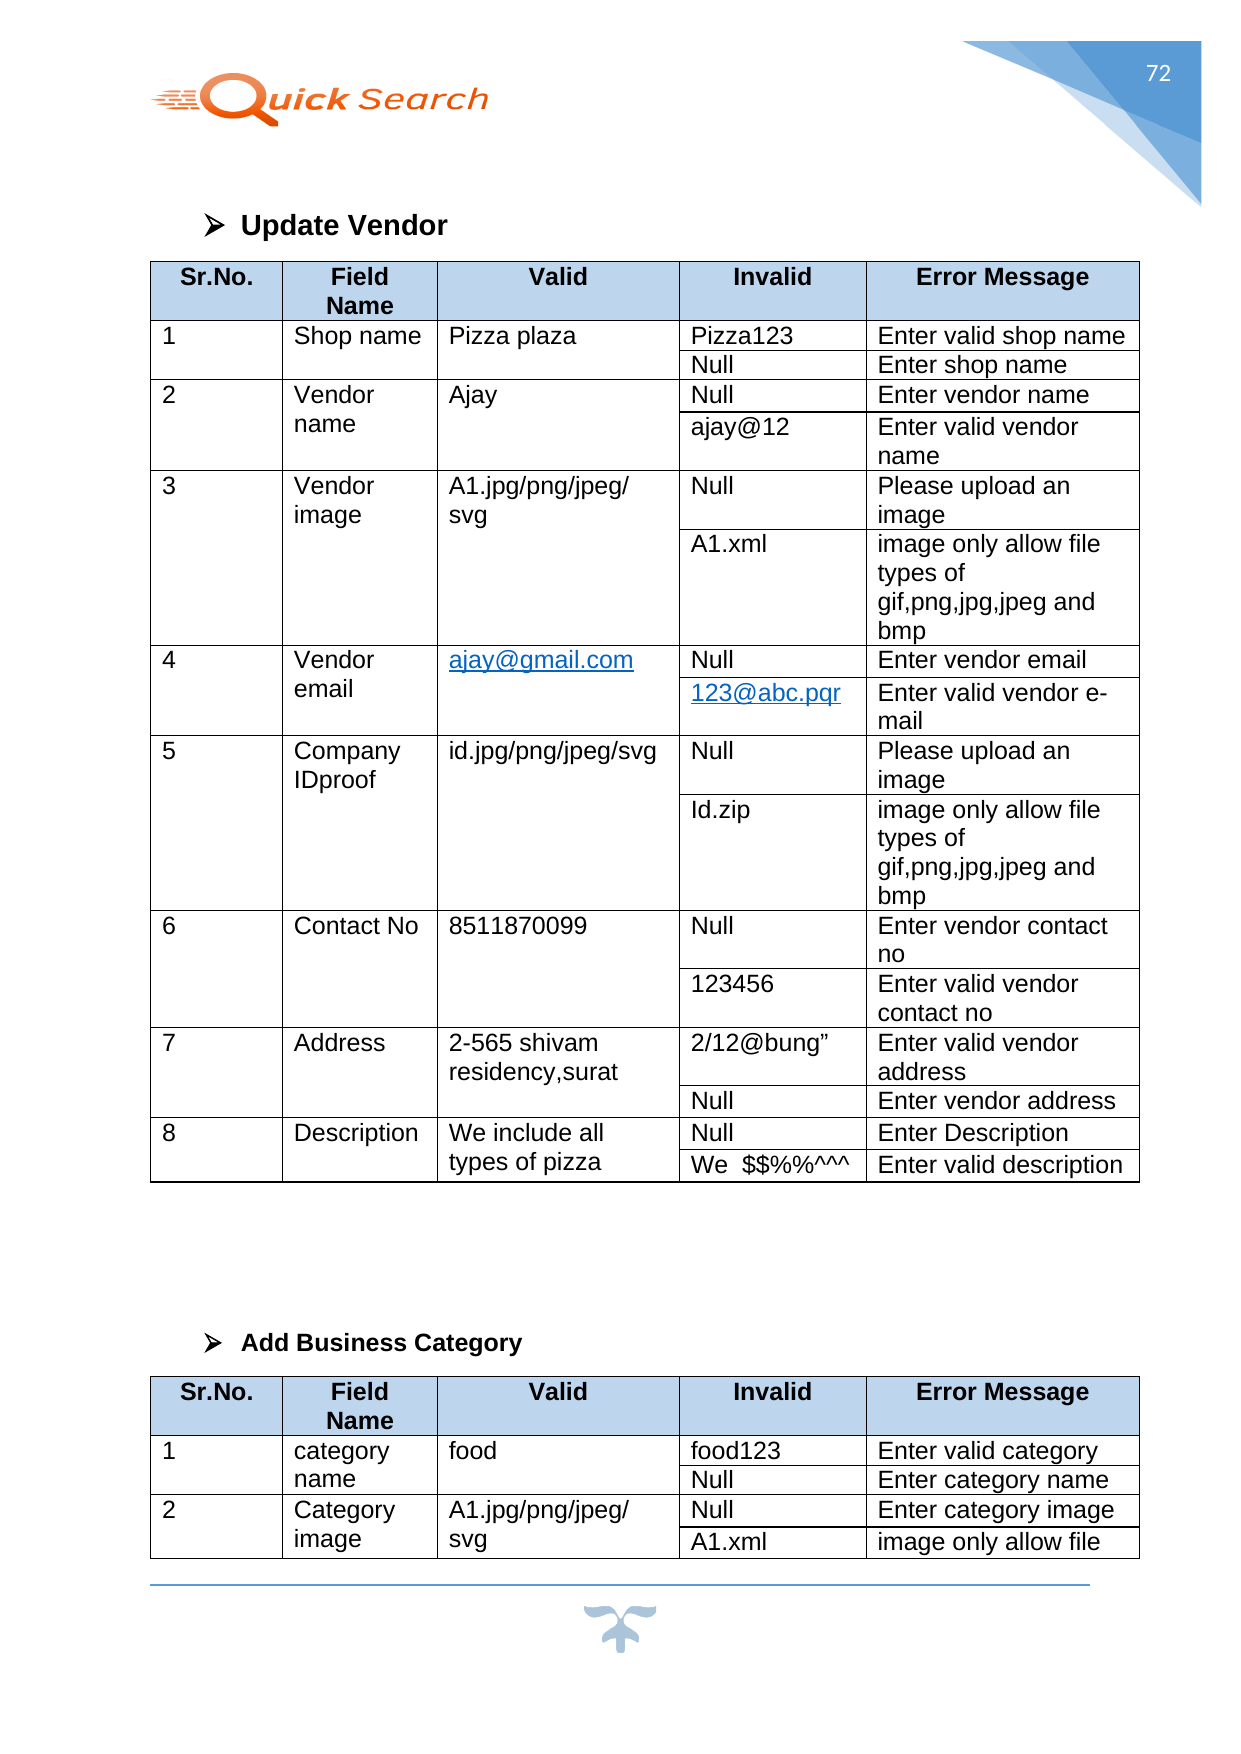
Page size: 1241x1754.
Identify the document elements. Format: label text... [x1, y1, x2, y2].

table_cell Null [680, 351, 866, 379]
table_cell Null [680, 646, 866, 677]
table_header Valid [438, 262, 679, 320]
table_cell Null [680, 1466, 866, 1494]
table_cell category name [283, 1436, 437, 1494]
table_cell Please upload an image [867, 736, 1139, 794]
table_header Sr.No. [151, 262, 282, 320]
table_cell 8 [151, 1118, 282, 1181]
table_cell Ajay [438, 380, 679, 470]
table_cell Pizza123 [680, 321, 866, 349]
table_cell 5 [151, 736, 282, 910]
table_cell Enter vendor address [867, 1086, 1139, 1117]
table_cell Id.zip [680, 795, 866, 910]
table_header Valid [438, 1377, 679, 1435]
table_cell 123456 [680, 969, 866, 1027]
table_cell 2 [151, 380, 282, 470]
table_cell Enter valid vendor e-mail [867, 678, 1139, 735]
picture [150, 73, 488, 130]
table_cell A1.jpg/png/jpeg/svg [438, 471, 679, 644]
table_cell We $$%%^^^ [680, 1150, 866, 1181]
table_cell Category image [283, 1495, 437, 1558]
picture [962, 41, 1202, 207]
table_cell Null [680, 1495, 866, 1526]
table_cell Enter valid vendor name [867, 413, 1139, 470]
table_cell image only allow file types of gif,png,jpg,jpeg and bmp [867, 795, 1139, 910]
table_cell Company IDproof [283, 736, 437, 910]
table_cell Null [680, 471, 866, 528]
table_cell Enter vendor email [867, 646, 1139, 677]
table_cell Null [680, 911, 866, 968]
table_cell A1.xml [680, 530, 866, 644]
table_cell food123 [680, 1436, 866, 1464]
list Update Vendor [203, 208, 1090, 242]
table_cell Vendor email [283, 646, 437, 735]
table_cell Enter valid description [867, 1150, 1139, 1181]
table_cell 1 [151, 1436, 282, 1494]
table_cell 6 [151, 911, 282, 1027]
table_cell Enter vendor contact no [867, 911, 1139, 968]
table_cell 1 [151, 321, 282, 379]
table_cell 3 [151, 471, 282, 644]
table_cell Enter category image [867, 1495, 1139, 1526]
table_cell Enter category name [867, 1466, 1139, 1494]
table_cell We include all types of pizza [438, 1118, 679, 1181]
table_cell ajay@12 [680, 413, 866, 470]
table_cell Null [680, 1118, 866, 1149]
table_cell Enter valid vendor address [867, 1028, 1139, 1085]
table_cell 2 [151, 1495, 282, 1558]
table_cell Vendor name [283, 380, 437, 470]
table_header Field Name [283, 1377, 437, 1435]
table_cell Null [680, 736, 866, 794]
table_cell Null [680, 380, 866, 411]
table_cell Address [283, 1028, 437, 1117]
table_header Error Message [867, 1377, 1139, 1435]
table_cell 2/12@bung” [680, 1028, 866, 1085]
table_cell Enter vendor name [867, 380, 1139, 411]
table_cell Enter valid shop name [867, 321, 1139, 349]
table_cell Shop name [283, 321, 437, 379]
table_cell Enter valid category [867, 1436, 1139, 1464]
table_cell Enter shop name [867, 351, 1139, 379]
table_cell 2-565 shivam residency,surat [438, 1028, 679, 1117]
table_cell 123@abc.pqr [680, 678, 866, 735]
table_cell Description [283, 1118, 437, 1181]
table_cell A1.xml [680, 1528, 866, 1558]
table_cell image only allow file types of gif,png,jpg,jpeg and bmp [867, 530, 1139, 644]
table_header Sr.No. [151, 1377, 282, 1435]
table_cell A1.jpg/png/jpeg/svg [438, 1495, 679, 1558]
list Add Business Category [203, 1328, 1090, 1357]
table_header Invalid [680, 262, 866, 320]
table_cell 7 [151, 1028, 282, 1117]
table_cell food [438, 1436, 679, 1494]
table_cell Enter valid vendor contact no [867, 969, 1139, 1027]
table_cell Contact No [283, 911, 437, 1027]
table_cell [867, 1528, 1139, 1558]
table_header Field Name [283, 262, 437, 320]
table_cell Vendor image [283, 471, 437, 644]
table_cell id.jpg/png/jpeg/svg [438, 736, 679, 910]
table_header Error Message [867, 262, 1139, 320]
table_cell Pizza plaza [438, 321, 679, 379]
table_header Invalid [680, 1377, 866, 1435]
table_cell Enter Description [867, 1118, 1139, 1149]
table_cell Please upload an image [867, 471, 1139, 528]
table_cell ajay@gmail.com [438, 646, 679, 735]
table_cell 4 [151, 646, 282, 735]
table_cell 8511870099 [438, 911, 679, 1027]
table_cell Null [680, 1086, 866, 1117]
